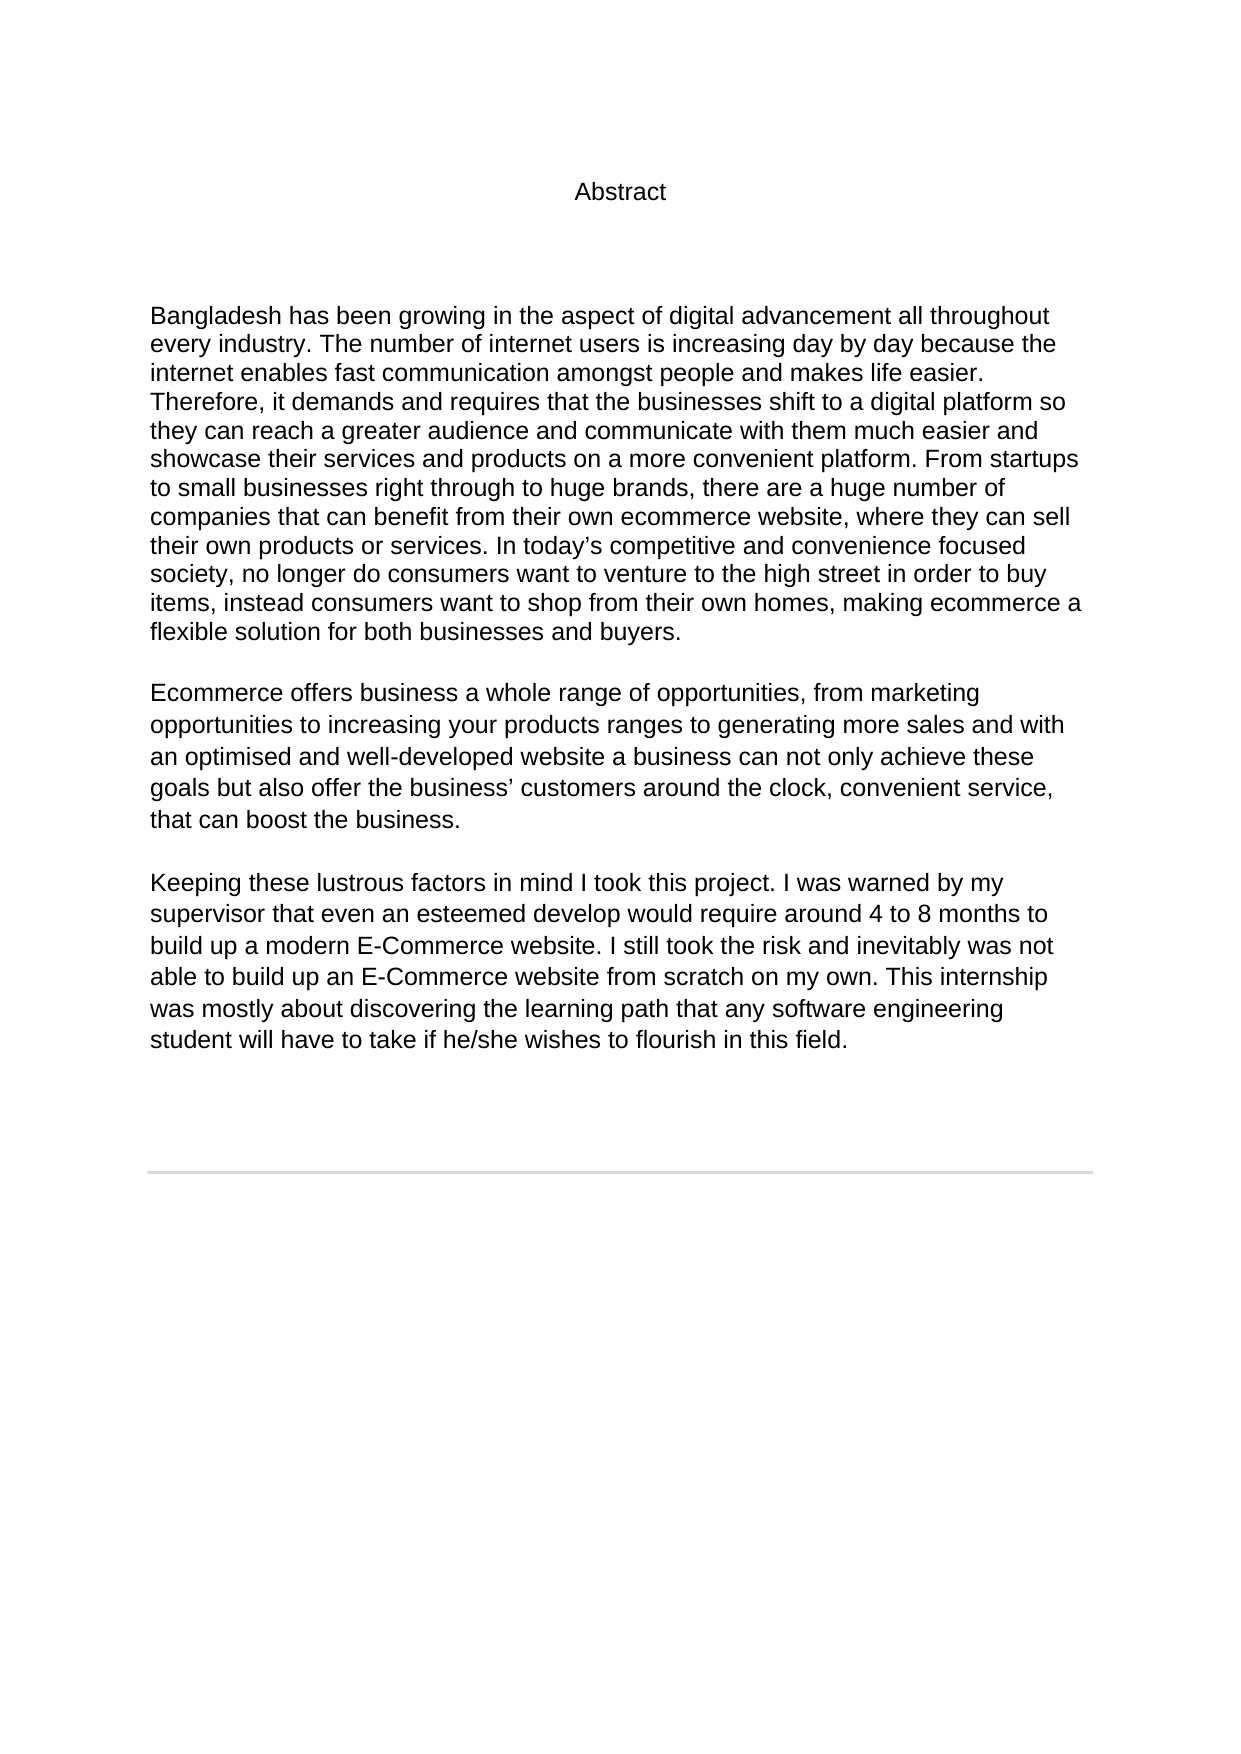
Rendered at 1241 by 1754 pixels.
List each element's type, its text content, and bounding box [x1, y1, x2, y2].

text Keeping these lustrous factors in mind I took this project. I was warned by my supervisor that even an esteemed develop would require around 4 to 8 months to build up a modern E-Commerce website. I still took the risk and inevitably was not able to build up an E-Commerce website from scratch on my own. This internship was mostly about discovering the learning path that any software engineering student will have to take if he/she wishes to flourish in this field. [150, 868, 1090, 1054]
text Abstract [150, 177, 1090, 206]
text Ecommerce offers business a whole range of opportunities, from marketing opportunities to increasing your products ranges to generating more sales and with an optimised and well-developed website a business can not only achieve these goals but also offer the business’ customers around the clock, convenient service, that can boost the business. [150, 678, 1090, 833]
text Bangladesh has been growing in the aspect of digital advancement all throughout every industry. The number of internet users is increasing day by day because the internet enables fast communication amongst people and makes life easier. Therefore, it demands and requires that the businesses shift to a digital platform so they can reach a greater audience and communicate with them much easier and showcase their services and products on a more convenient platform. From startups to small businesses right through to huge brands, there are a huge number of companies that can benefit from their own ecommerce website, where they can sell their own products or services. In today’s competitive and convenience focused society, no longer do consumers want to venture to the high street in order to buy items, instead consumers want to shop from their own homes, making ecommerce a flexible solution for both businesses and buyers. [150, 301, 1090, 646]
